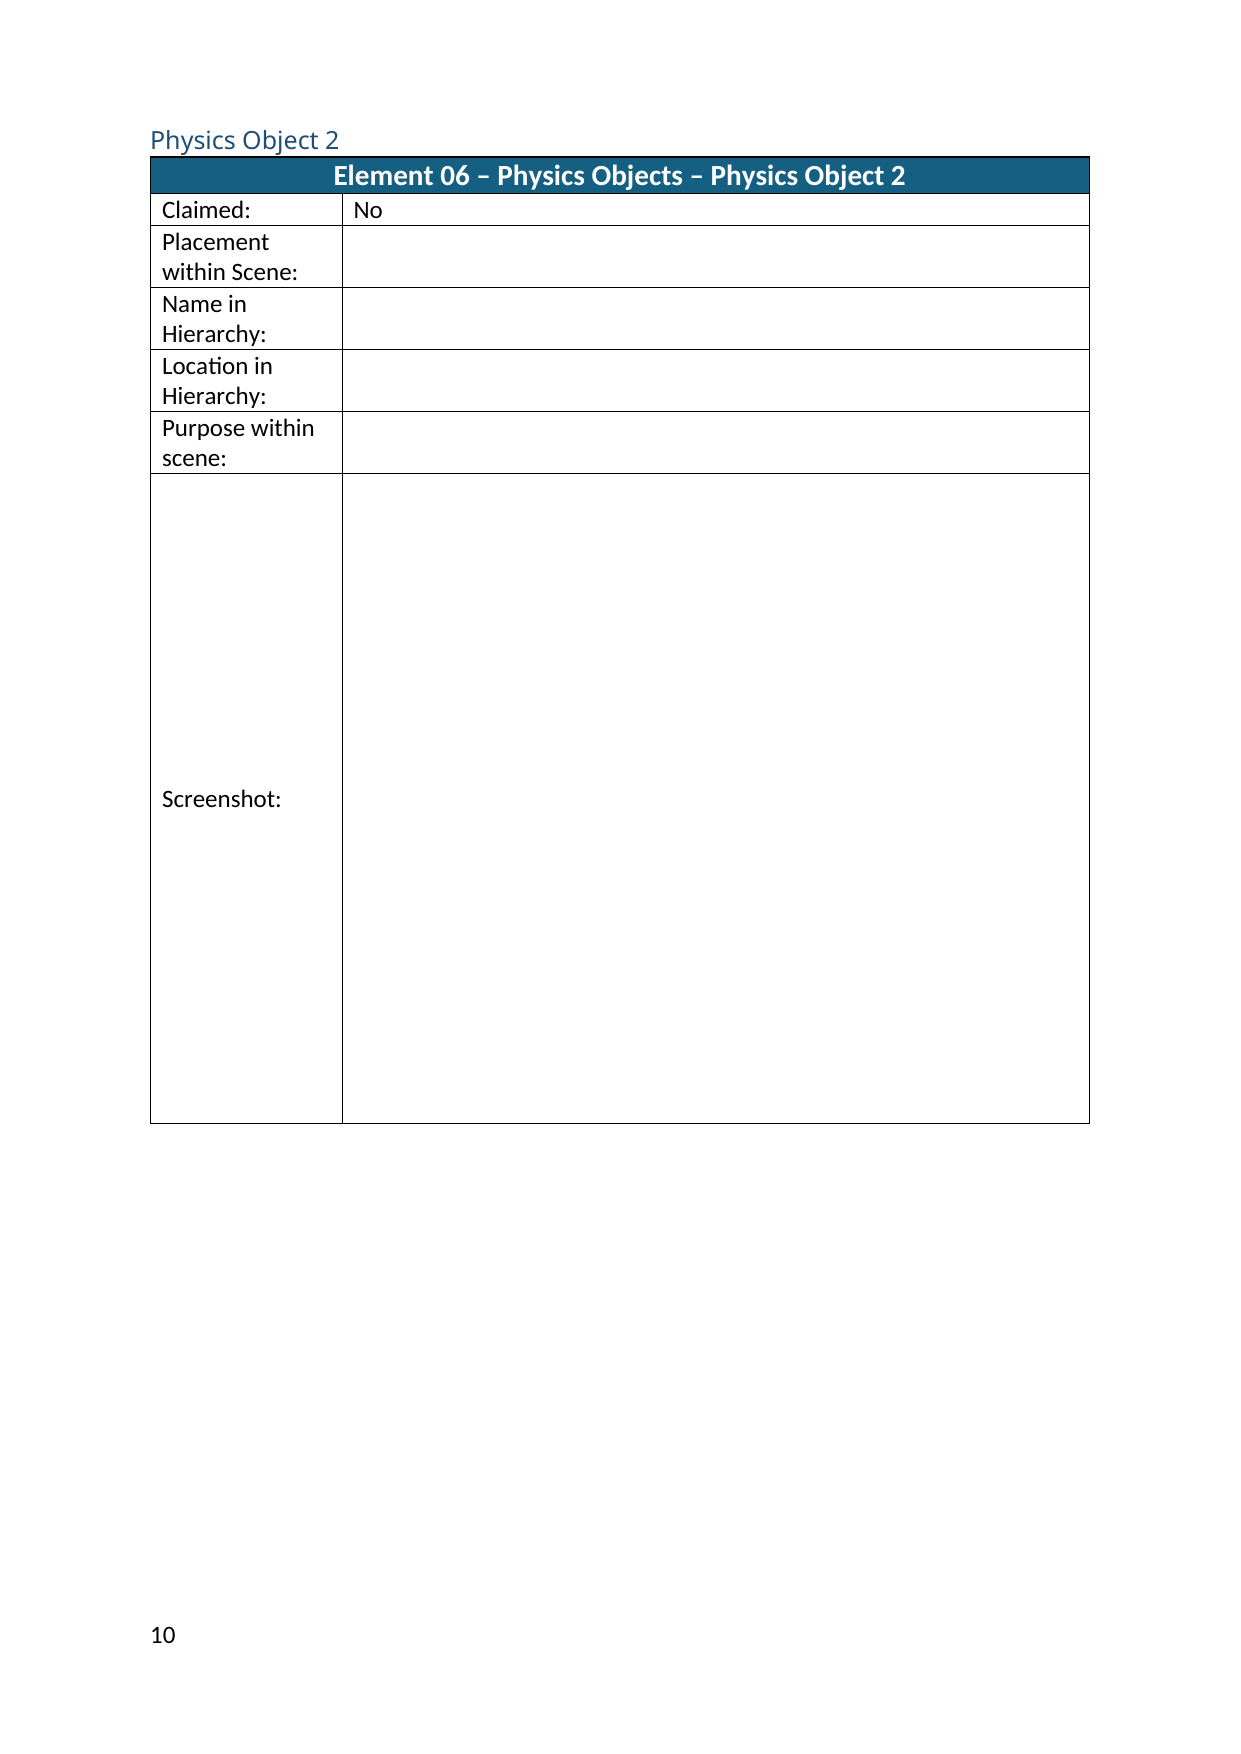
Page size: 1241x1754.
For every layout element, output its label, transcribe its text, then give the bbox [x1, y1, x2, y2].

table_header Element 06 – Physics Objects – Physics Object 2 [151, 158, 1089, 193]
table_cell Screenshot: [151, 474, 342, 1123]
table_cell [343, 350, 1089, 411]
table_cell Location in Hierarchy: [151, 350, 342, 411]
table_cell No [343, 194, 1089, 225]
table_cell [343, 288, 1089, 349]
subtitle Physics Object 2 [150, 122, 1090, 156]
table_cell Claimed: [151, 194, 342, 225]
table_cell [343, 474, 1089, 1123]
table_cell [343, 226, 1089, 287]
table_cell Purpose within scene: [151, 412, 342, 473]
table_cell [343, 412, 1089, 473]
table_cell Placement within Scene: [151, 226, 342, 287]
table_cell Name in Hierarchy: [151, 288, 342, 349]
